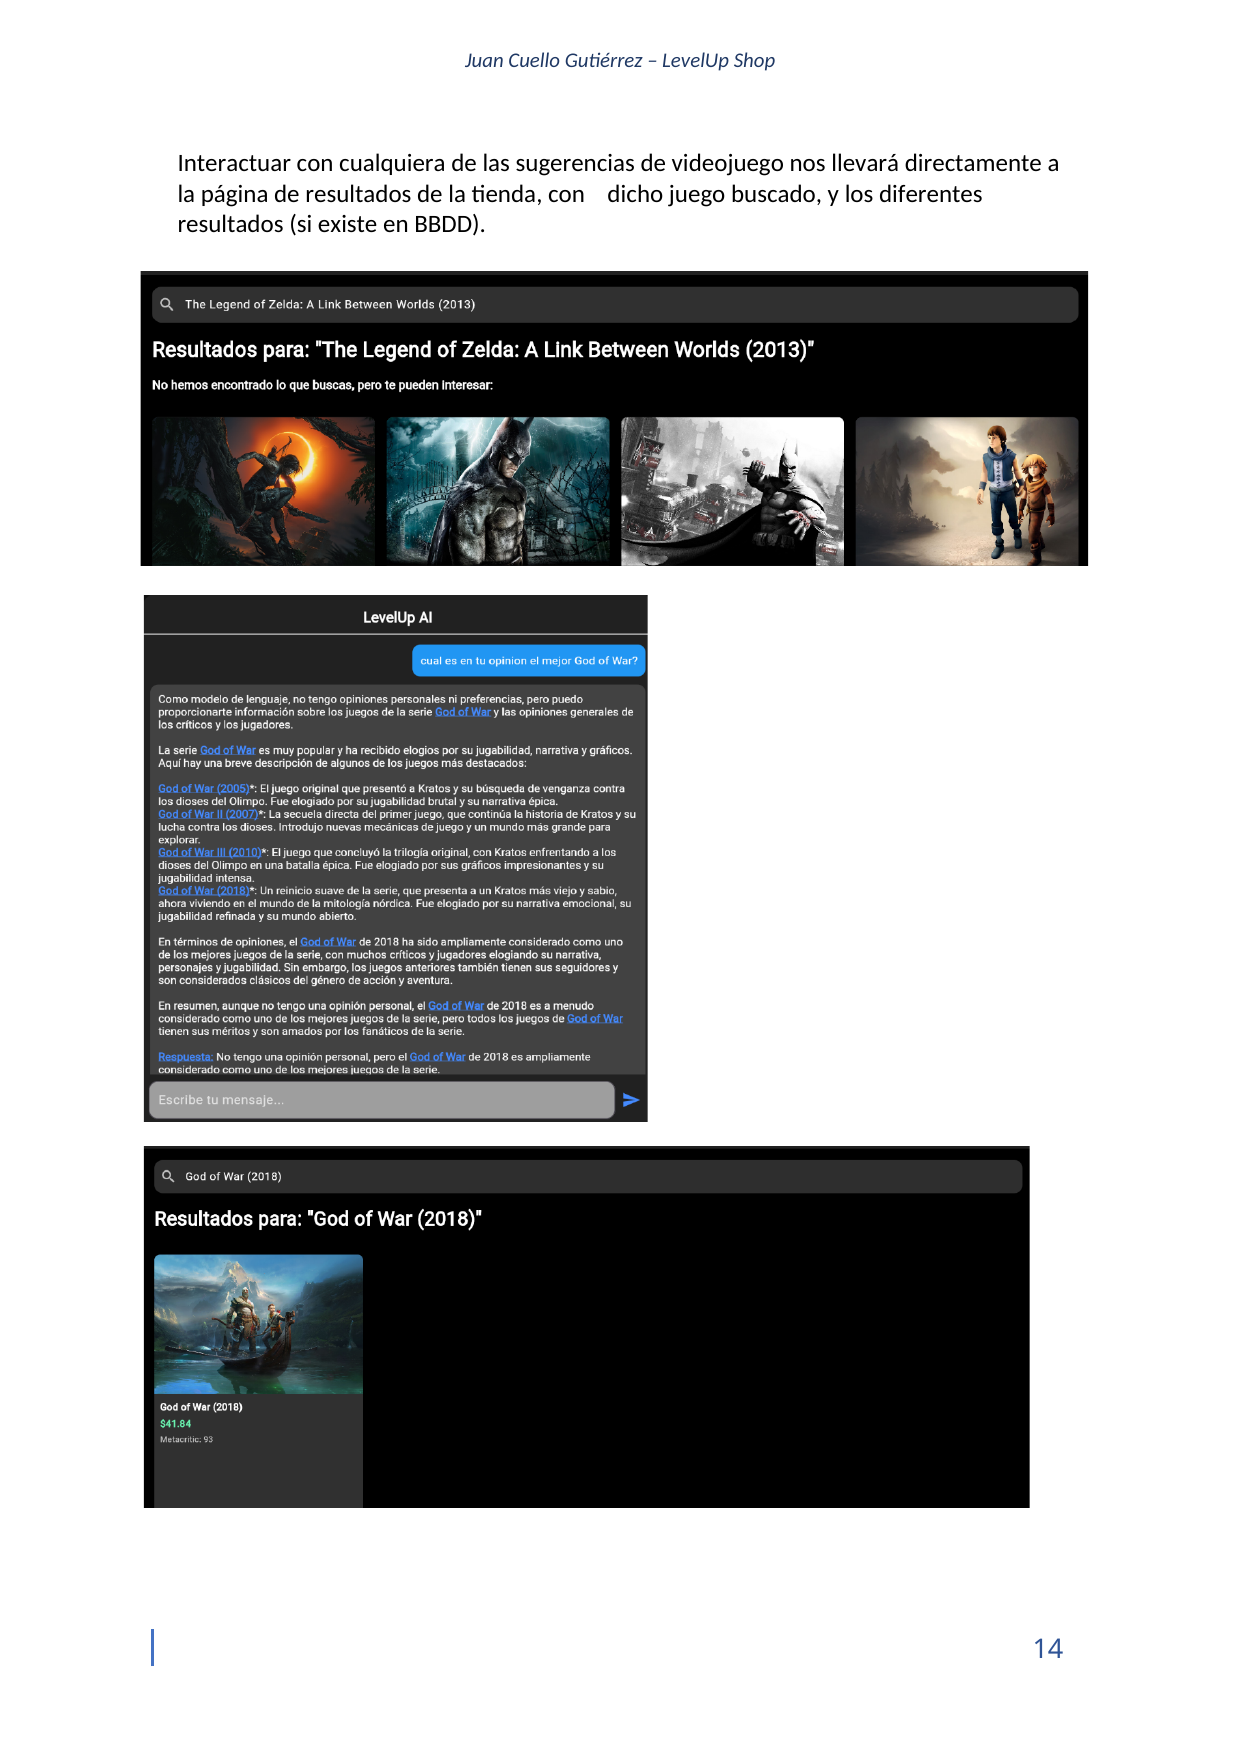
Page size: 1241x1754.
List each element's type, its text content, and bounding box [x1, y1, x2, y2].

picture [140, 271, 1089, 566]
picture [143, 1146, 1030, 1508]
picture [143, 595, 648, 1122]
text Interactuar con cualquiera de las sugerencias de videojuego nos llevará directamente a la página de resultados de la tienda, con dicho juego buscado, y los diferentes resultados (si existe en BBDD). [177, 148, 1063, 239]
